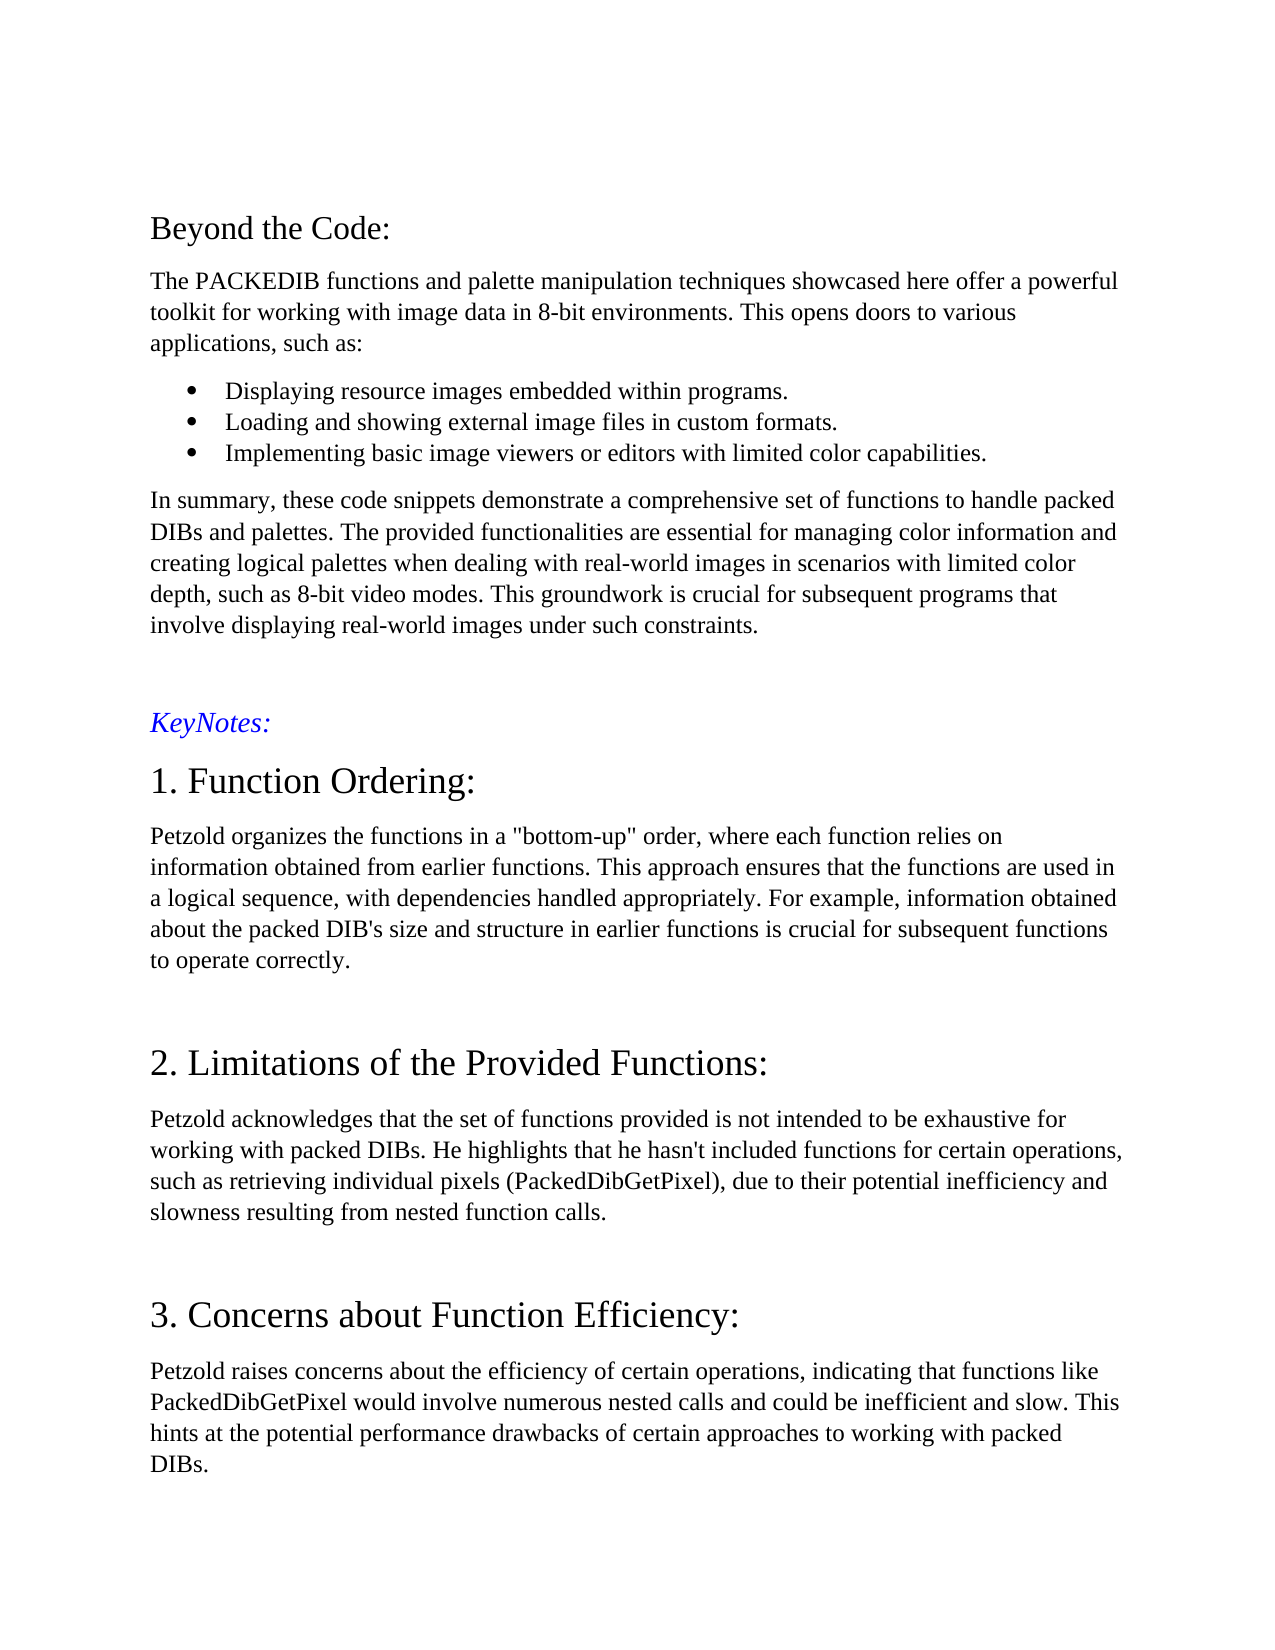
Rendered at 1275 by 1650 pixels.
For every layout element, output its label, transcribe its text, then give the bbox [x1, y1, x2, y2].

text Petzold acknowledges that the set of functions provided is not intended to be exhaustive for working with packed DIBs. He highlights that he hasn't included functions for certain operations, such as retrieving individual pixels (PackedDibGetPixel), due to their potential inefficiency and slowness resulting from nested function calls. [150, 1104, 1125, 1226]
text 2. Limitations of the Provided Functions: [150, 1041, 1125, 1084]
text Beyond the Code: [150, 208, 1125, 246]
text 3. Concerns about Function Efficiency: [150, 1293, 1125, 1336]
text KeyNotes: [150, 705, 1125, 739]
list Implementing basic image viewers or editors with limited color capabilities. [187, 438, 1125, 467]
text Petzold organizes the functions in a "bottom-up" order, where each function relies on information obtained from earlier functions. This approach ensures that the functions are used in a logical sequence, with dependencies handled appropriately. For example, information obtained about the packed DIB's size and structure in earlier functions is crucial for subsequent functions to operate correctly. [150, 821, 1125, 974]
text Petzold raises concerns about the efficiency of certain operations, indicating that functions like PackedDibGetPixel would involve numerous nested calls and could be inefficient and slow. This hints at the potential performance drawbacks of certain approaches to working with packed DIBs. [150, 1356, 1125, 1478]
text The PACKEDIB functions and palette manipulation techniques showcased here offer a powerful toolkit for working with image data in 8-bit environments. This opens doors to various applications, such as: [150, 266, 1125, 357]
list Loading and showing external image files in custom formats. [187, 407, 1125, 436]
text 1. Function Ordering: [150, 758, 1125, 801]
list Displaying resource images embedded within programs. [187, 376, 1125, 404]
text In summary, these code snippets demonstrate a comprehensive set of functions to handle packed DIBs and palettes. The provided functionalities are essential for managing color information and creating logical palettes when dealing with real-world images in scenarios with limited color depth, such as 8-bit video modes. This groundwork is crucial for subsequent programs that involve displaying real-world images under such constraints. [150, 486, 1125, 638]
